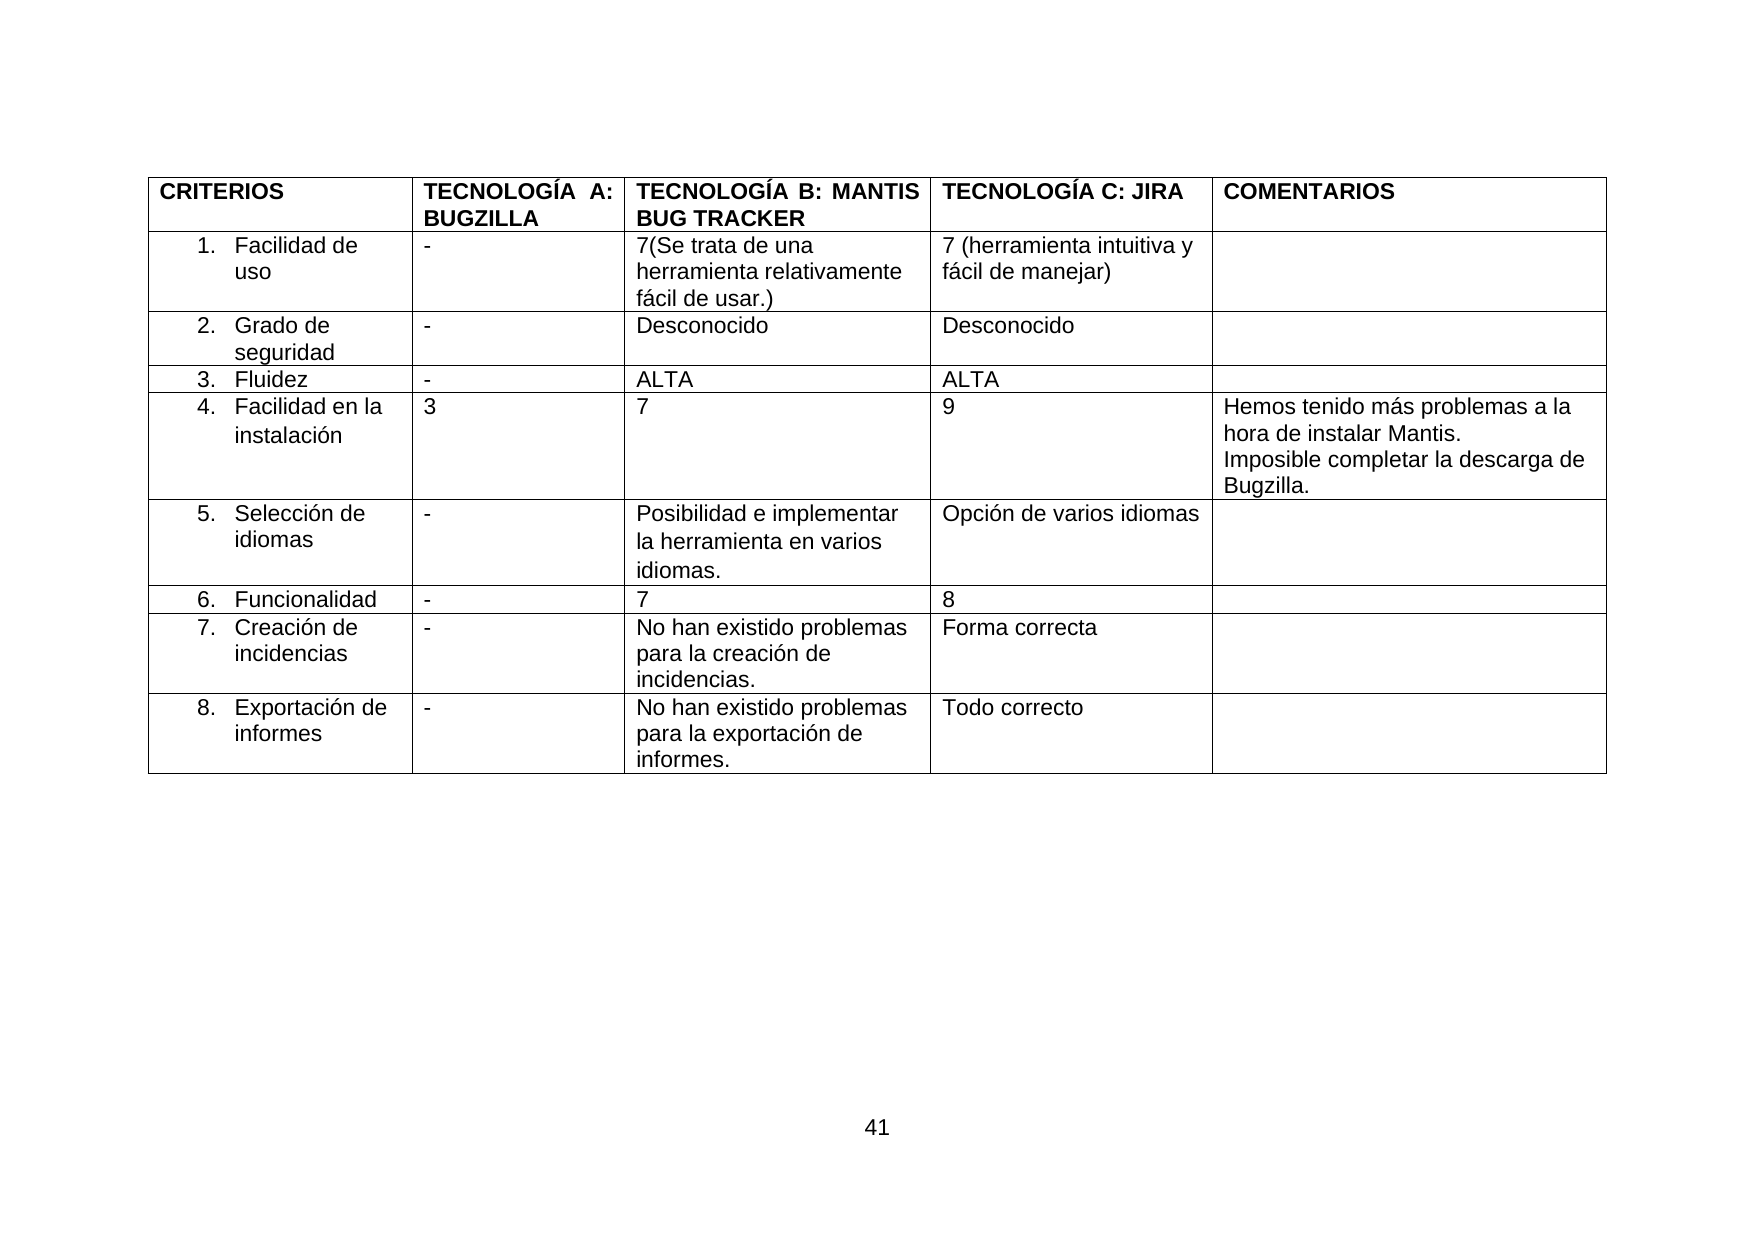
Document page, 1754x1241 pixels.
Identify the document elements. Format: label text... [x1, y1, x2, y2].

table_cell Forma correcta [931, 614, 1212, 692]
table_cell Funcionalidad [149, 586, 412, 612]
table_cell 9 [931, 393, 1212, 499]
table_cell Hemos tenido más problemas a la hora de instalar Mantis. Imposible completar la descarga de Bugzilla. [1213, 393, 1606, 499]
table_cell Desconocido [625, 312, 930, 365]
table_cell No han existido problemas para la exportación de informes. [625, 694, 930, 773]
table_cell 7 (herramienta intuitiva y fácil de manejar) [931, 232, 1212, 311]
table_cell Opción de varios idiomas [931, 500, 1212, 585]
table_header COMENTARIOS [1213, 178, 1606, 231]
table_cell 7 [625, 586, 930, 612]
table_cell [1213, 694, 1606, 773]
table_cell [1213, 500, 1606, 585]
table_cell Desconocido [931, 312, 1212, 365]
table_cell - [413, 232, 624, 311]
table_cell 8 [931, 586, 1212, 612]
table_cell Posibilidad e implementar la herramienta en varios idiomas. [625, 500, 930, 585]
table_cell ALTA [625, 366, 930, 392]
table_cell [1213, 366, 1606, 392]
table_cell - [413, 312, 624, 365]
table_cell - [413, 500, 624, 585]
table_cell [1213, 312, 1606, 365]
table_cell Facilidad de uso [149, 232, 412, 311]
table_cell ALTA [931, 366, 1212, 392]
table_header TECNOLOGÍA C: JIRA [931, 178, 1212, 231]
table_cell - [413, 694, 624, 773]
table_cell 7(Se trata de una herramienta relativamente fácil de usar.) [625, 232, 930, 311]
table_cell - [413, 586, 624, 612]
table_cell Facilidad en la instalación [149, 393, 412, 499]
table_cell 7 [625, 393, 930, 499]
table_cell [1213, 614, 1606, 692]
table_cell [1213, 232, 1606, 311]
table_cell Creación de incidencias [149, 614, 412, 692]
table_header TECNOLOGÍA A: BUGZILLA [413, 178, 624, 231]
table_cell 3 [413, 393, 624, 499]
table_cell Fluidez [149, 366, 412, 392]
table_cell [1213, 586, 1606, 612]
table_cell - [413, 614, 624, 692]
table_cell - [413, 366, 624, 392]
table_cell Selección de idiomas [149, 500, 412, 585]
table_cell Todo correcto [931, 694, 1212, 773]
table_cell Grado de seguridad [149, 312, 412, 365]
table_cell No han existido problemas para la creación de incidencias. [625, 614, 930, 692]
table_header CRITERIOS [149, 178, 412, 231]
table_header TECNOLOGÍA B: MANTIS BUG TRACKER [625, 178, 930, 231]
table_cell Exportación de informes [149, 694, 412, 773]
